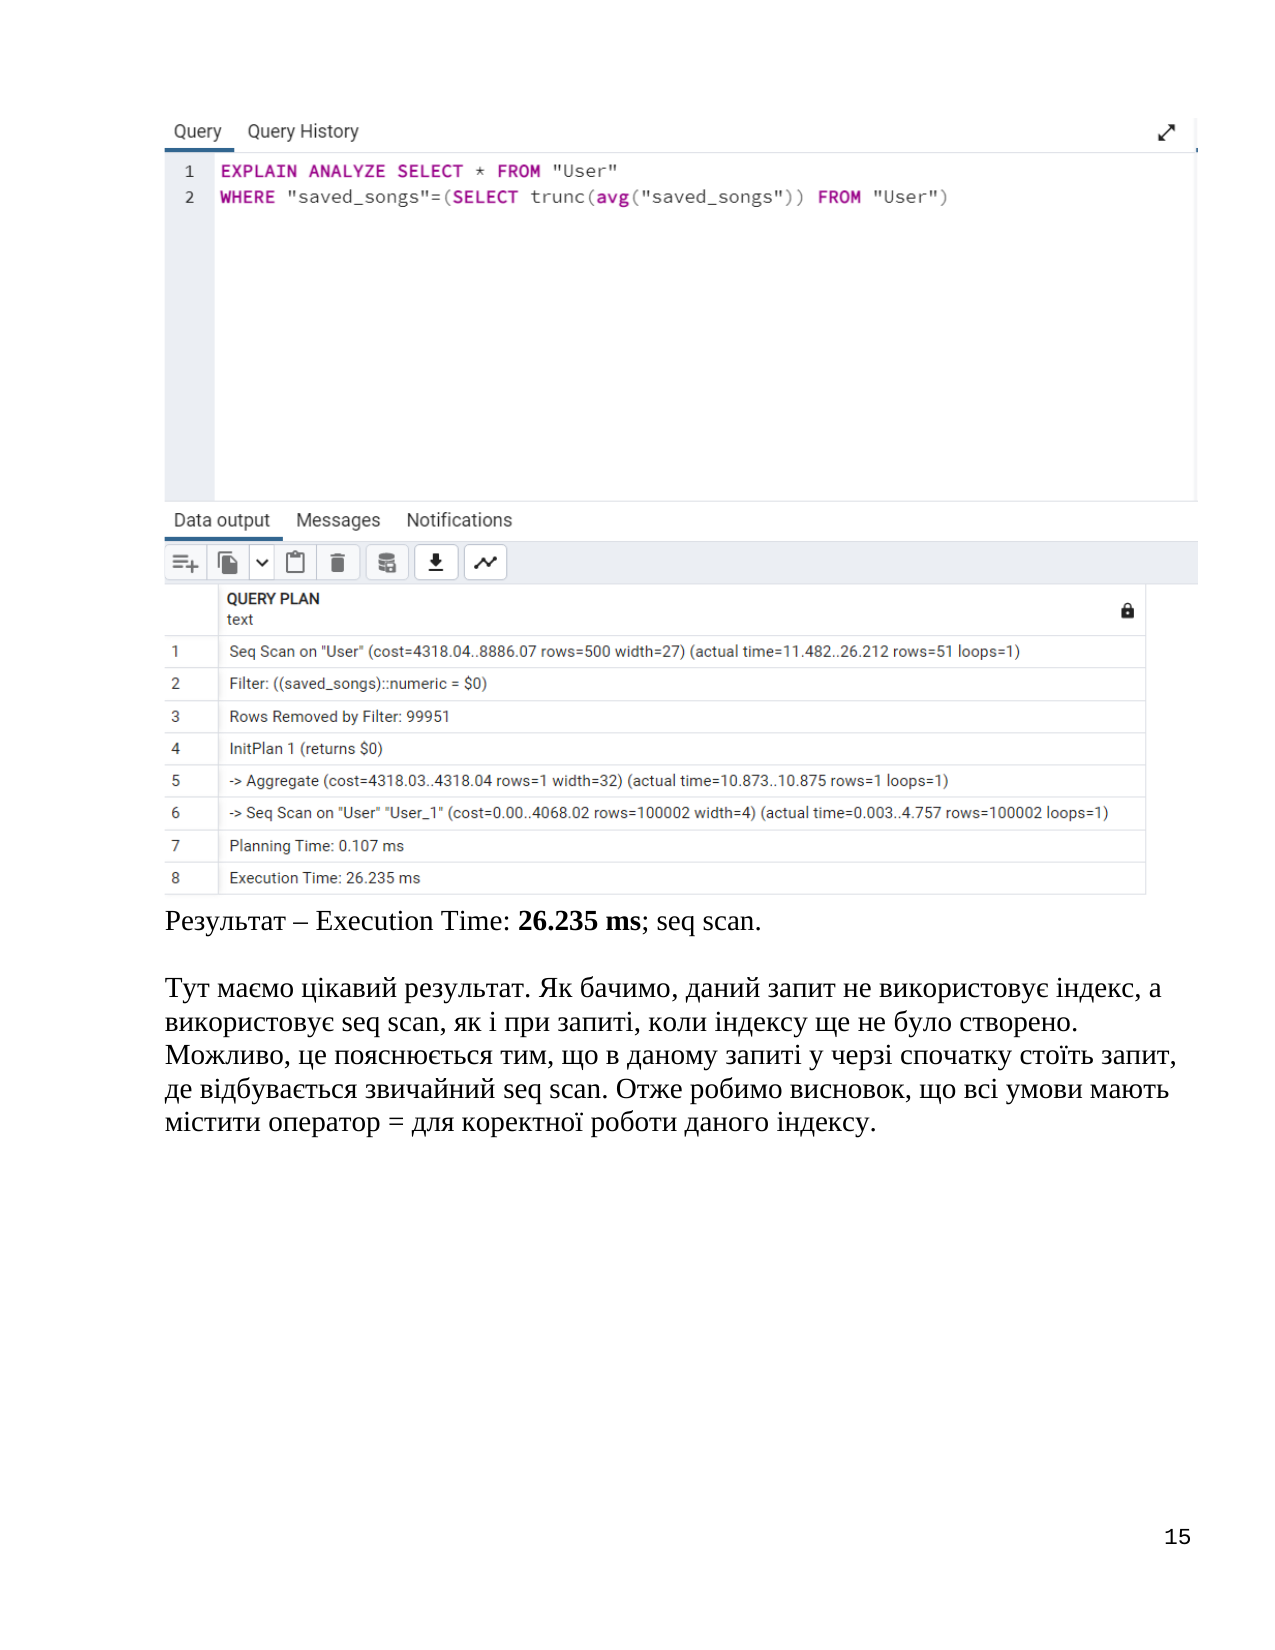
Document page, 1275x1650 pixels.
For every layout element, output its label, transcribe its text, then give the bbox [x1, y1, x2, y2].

text Результат – Execution Time: 26.235 ms; seq scan. [164, 903, 1198, 937]
text Тут маємо цікавий результат. Як бачимо, даний запит не використовує індекс, а використовує seq scan, як і при запиті, коли індексу ще не було створено. Можливо, це пояснюється тим, що в даному запиті у черзі спочатку стоїть запит, де відбувається звичайний seq scan. Отже робимо висновок, що всі умови мають містити оператор = для коректної роботи даного індексу. [164, 970, 1198, 1138]
picture [164, 118, 1198, 903]
